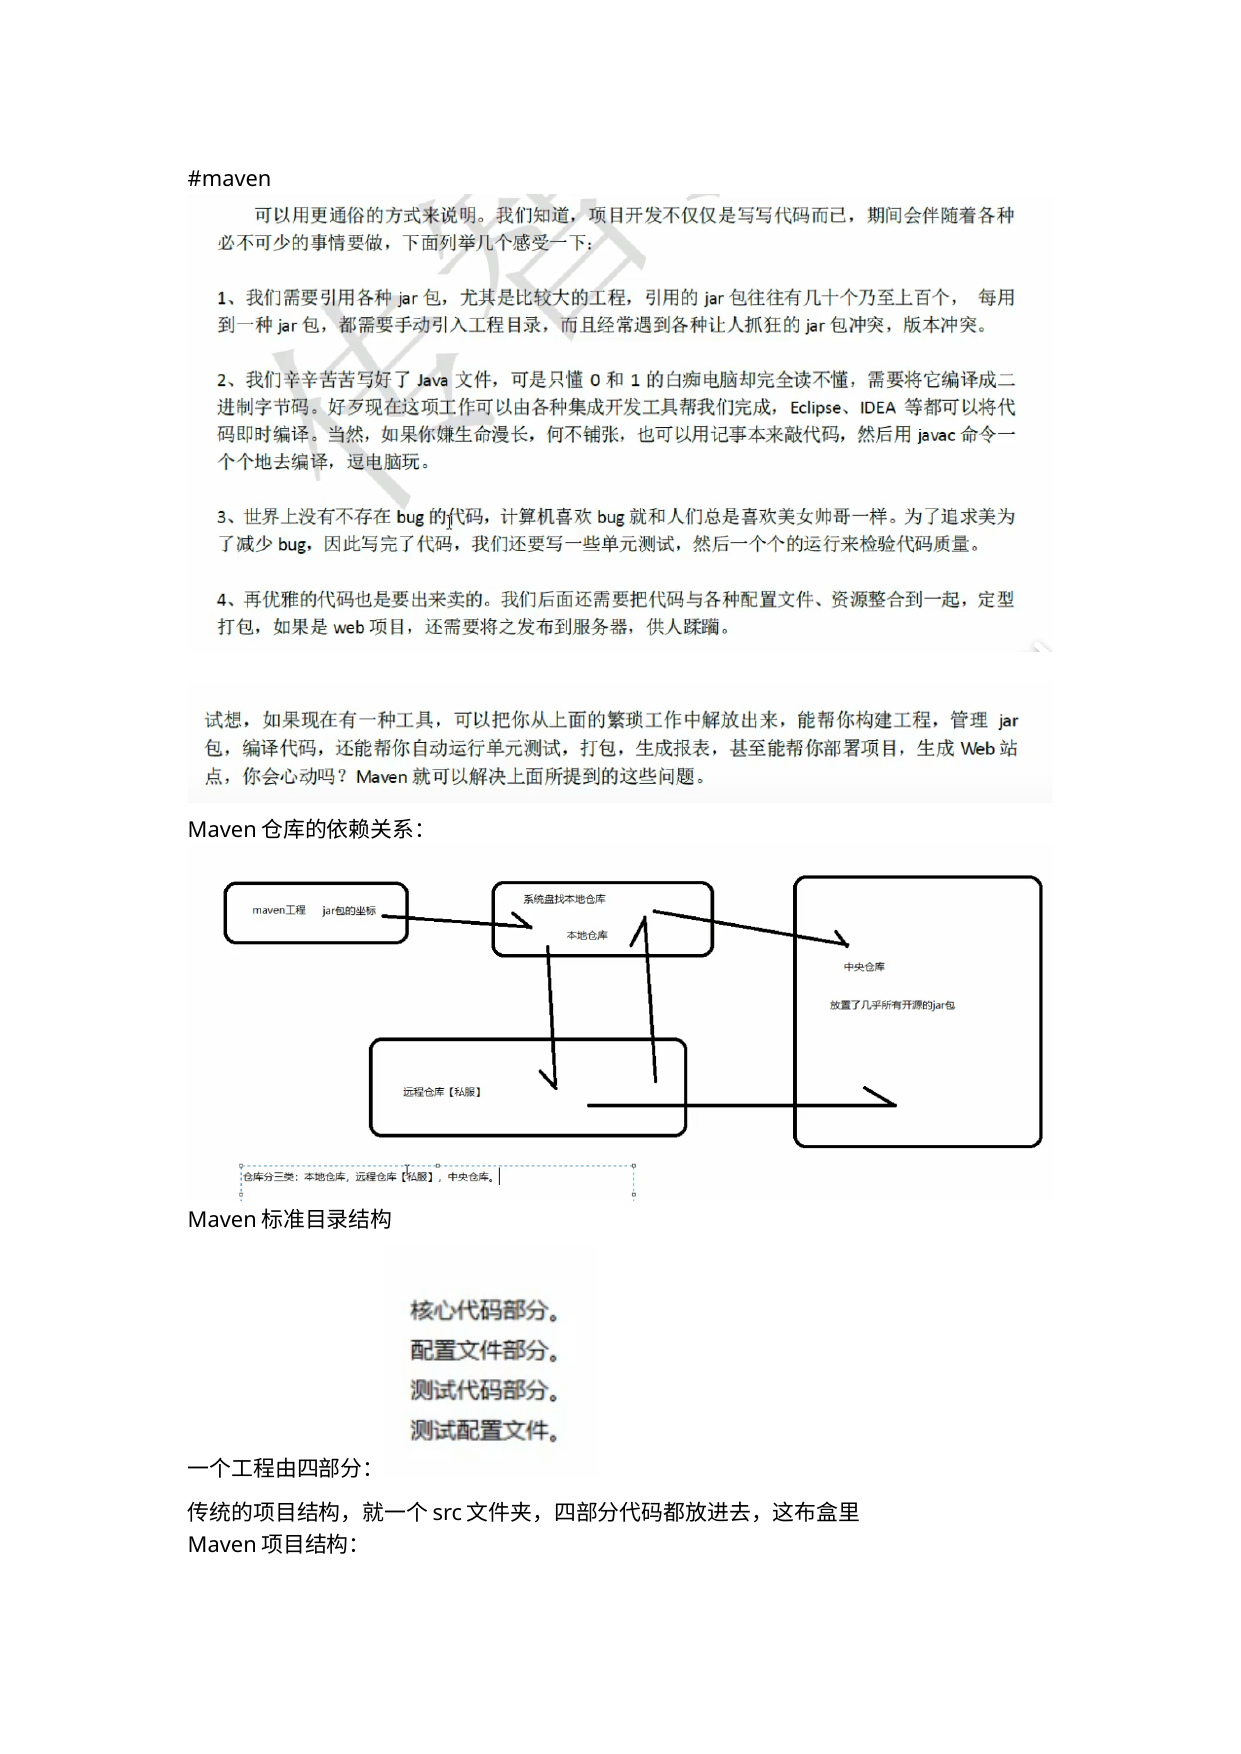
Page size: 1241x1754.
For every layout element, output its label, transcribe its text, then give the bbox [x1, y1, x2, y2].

picture [187, 682, 1053, 803]
text Maven标准目录结构 [187, 1202, 1053, 1234]
text #maven [187, 162, 1053, 194]
text Maven项目结构： [187, 1527, 1053, 1559]
text 传统的项目结构，就一个src文件夹，四部分代码都放进去，这布盒里 [187, 1494, 1053, 1527]
text Maven仓库的依赖关系： [187, 812, 1053, 844]
picture [187, 194, 1053, 652]
picture [384, 1246, 599, 1477]
picture [187, 844, 1053, 1201]
text 一个工程由四部分： [187, 1234, 1053, 1494]
